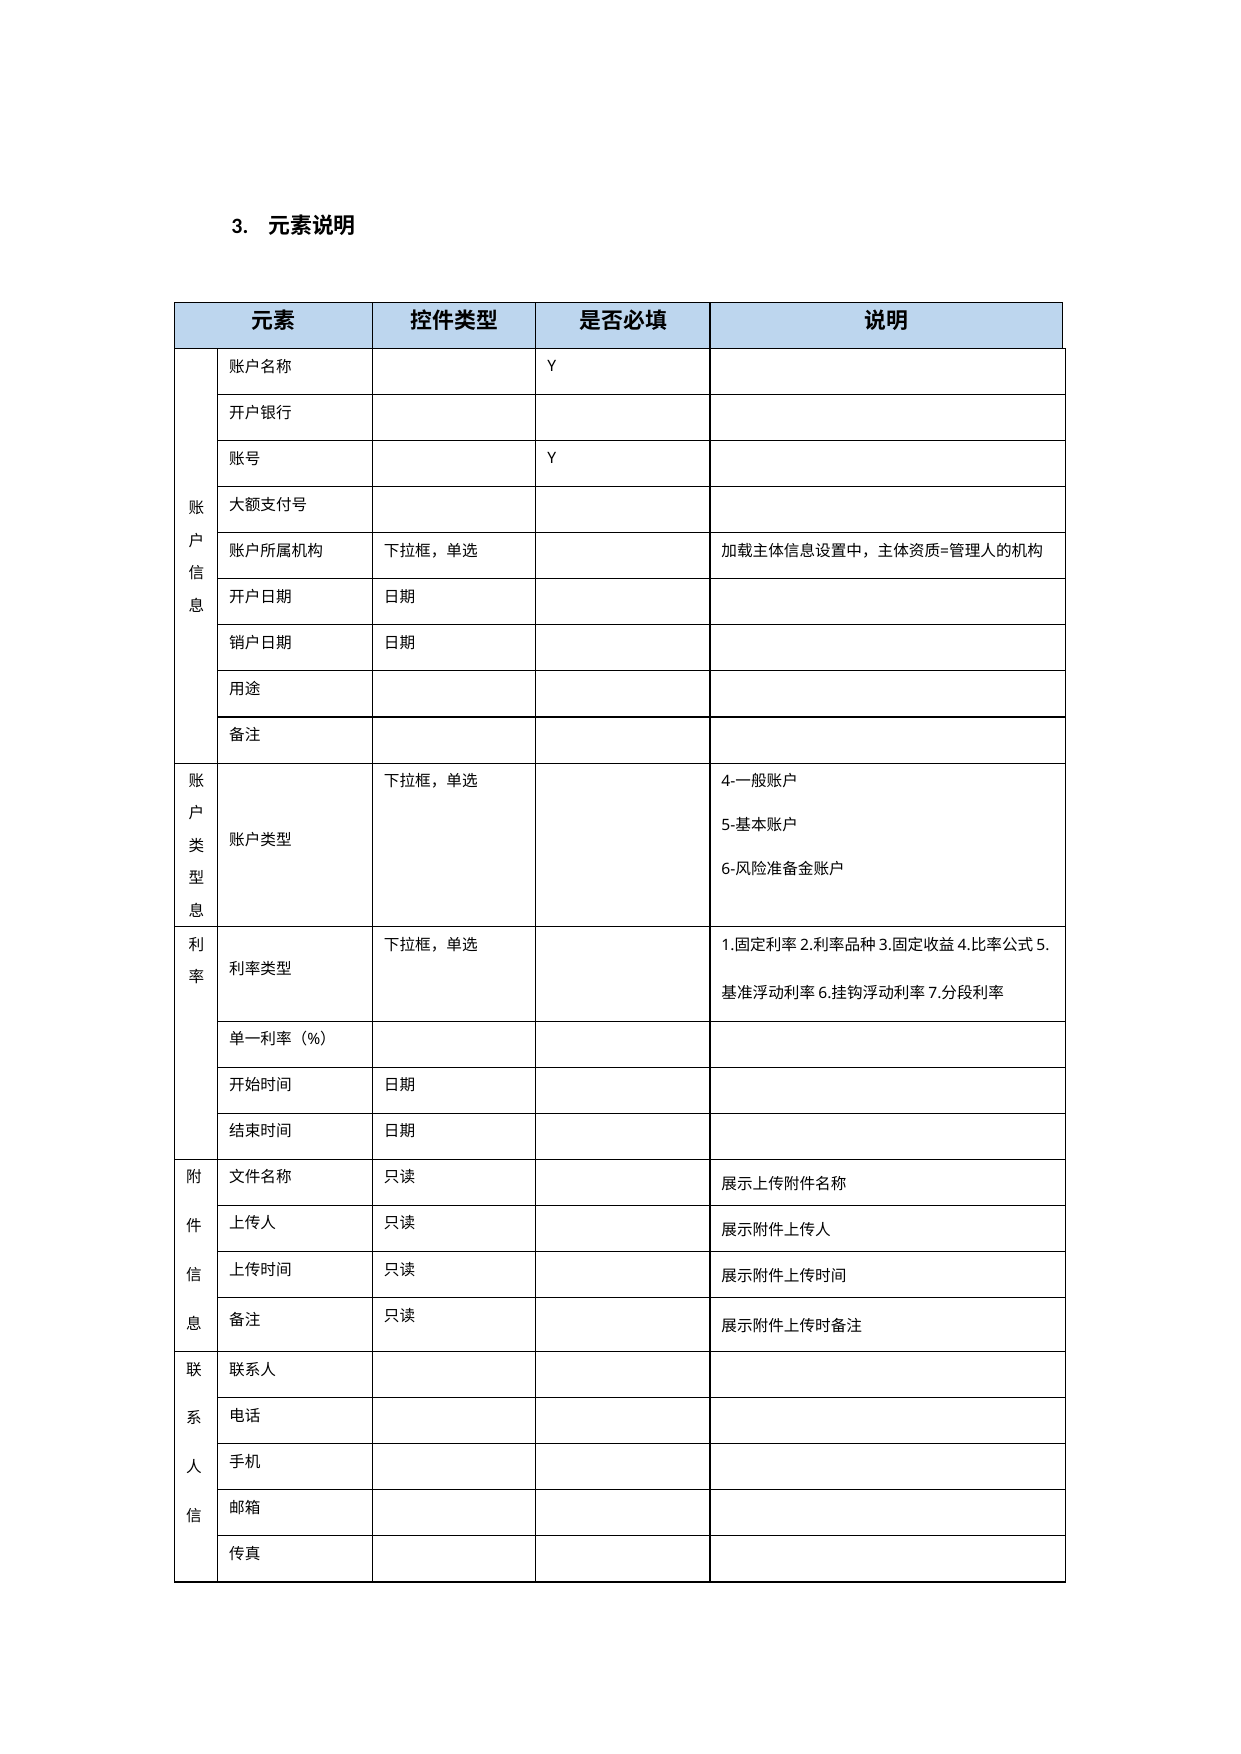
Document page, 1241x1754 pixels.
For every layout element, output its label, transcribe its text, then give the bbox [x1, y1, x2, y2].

table_cell [711, 718, 1065, 762]
table_cell 销户日期 [218, 625, 372, 670]
table_cell 只读 [373, 1252, 535, 1297]
table_cell 账户信息 [175, 349, 217, 762]
table_cell [373, 487, 535, 532]
table_cell 传真 [218, 1536, 372, 1581]
table_cell [711, 395, 1065, 440]
table_cell 日期 [373, 625, 535, 670]
table_cell [536, 1206, 709, 1251]
table_cell [711, 1536, 1065, 1581]
table_cell [536, 395, 709, 440]
table_cell [711, 1022, 1065, 1067]
table_cell 展示附件上传时备注 [711, 1298, 1065, 1351]
table_cell 开户银行 [218, 395, 372, 440]
table_header 说明 [711, 303, 1062, 348]
table_cell 日期 [373, 1068, 535, 1113]
table_cell 邮箱 [218, 1490, 372, 1535]
table_cell [536, 625, 709, 670]
table_cell [373, 1444, 535, 1489]
table_cell [711, 1444, 1065, 1489]
table_cell [536, 927, 709, 1021]
table_cell [536, 1114, 709, 1159]
table_cell [536, 1160, 709, 1205]
table_cell 账户所属机构 [218, 533, 372, 578]
table_cell 附件信息 [175, 1160, 217, 1351]
table_cell [711, 1490, 1065, 1535]
table_cell [373, 1490, 535, 1535]
table_cell [373, 1352, 535, 1397]
table_header 元素 [175, 303, 372, 348]
table_cell 展示上传附件名称 [711, 1160, 1065, 1205]
table_cell 结束时间 [218, 1114, 372, 1159]
table_cell 联系人 [218, 1352, 372, 1397]
table_cell 账户类型息 [175, 764, 217, 926]
table_cell 单一利率（%） [218, 1022, 372, 1067]
table_cell 下拉框，单选 [373, 927, 535, 1021]
table_cell 展示附件上传人 [711, 1206, 1065, 1251]
table_cell 联系人信息 [175, 1352, 217, 1581]
table_cell [536, 1068, 709, 1113]
table_cell [373, 395, 535, 440]
table_cell 电话 [218, 1398, 372, 1443]
table_cell 利率类型 [218, 927, 372, 1021]
table_cell 开户日期 [218, 579, 372, 624]
table_header 控件类型 [373, 303, 535, 348]
table_cell 一般账户 基本账户 风险准备金账户 [711, 764, 1065, 926]
table_cell 展示附件上传时间 [711, 1252, 1065, 1297]
table_cell 手机 [218, 1444, 372, 1489]
table_cell [711, 1398, 1065, 1443]
table_cell [536, 533, 709, 578]
table_cell [373, 349, 535, 394]
table_cell [711, 671, 1065, 716]
table_cell 利率 [175, 927, 217, 1159]
table_cell [711, 1068, 1065, 1113]
table_cell [536, 487, 709, 532]
table_cell [711, 625, 1065, 670]
table_cell [536, 671, 709, 716]
table_cell 日期 [373, 579, 535, 624]
table_cell [711, 441, 1065, 486]
table_cell 上传人 [218, 1206, 372, 1251]
table_cell [536, 579, 709, 624]
table_cell 用途 [218, 671, 372, 716]
table_cell [373, 1398, 535, 1443]
table_cell Y [536, 349, 709, 394]
table_cell [711, 579, 1065, 624]
table_cell 文件名称 [218, 1160, 372, 1205]
table_cell [373, 1022, 535, 1067]
table_cell Y [536, 441, 709, 486]
table_cell [536, 1536, 709, 1581]
table_cell 账户类型 [218, 764, 372, 926]
table_cell 上传时间 [218, 1252, 372, 1297]
table_cell [536, 764, 709, 926]
table_cell [373, 718, 535, 762]
table_cell [373, 441, 535, 486]
table_cell 大额支付号 [218, 487, 372, 532]
table_cell [536, 1444, 709, 1489]
table_cell 加载主体信息设置中，主体资质=管理人的机构 [711, 533, 1065, 578]
table_cell [536, 1398, 709, 1443]
table_cell [536, 1352, 709, 1397]
table_cell 开始时间 [218, 1068, 372, 1113]
table_cell 日期 [373, 1114, 535, 1159]
table_cell [536, 1490, 709, 1535]
table_cell [373, 1536, 535, 1581]
table_cell 账号 [218, 441, 372, 486]
table_cell [373, 671, 535, 716]
table_cell 账户名称 [218, 349, 372, 394]
table_cell 下拉框，单选 [373, 764, 535, 926]
table_header 是否必填 [536, 303, 709, 348]
table_cell 下拉框，单选 [373, 533, 535, 578]
table_cell [711, 1114, 1065, 1159]
table_cell [711, 1352, 1065, 1397]
table_cell 备注 [218, 1298, 372, 1351]
table_cell 1.固定利率2.利率品种3.固定收益4.比率公式5.基准浮动利率6.挂钩浮动利率7.分段利率 [711, 927, 1065, 1021]
table_cell 只读 [373, 1206, 535, 1251]
table_cell [711, 487, 1065, 532]
table_cell [536, 1298, 709, 1351]
table_cell [536, 1252, 709, 1297]
table_cell [711, 349, 1065, 394]
table_cell [536, 1022, 709, 1067]
table_cell [536, 718, 709, 762]
table_cell 备注 [218, 718, 372, 762]
list 3. 元素说明 [231, 208, 1053, 240]
table_cell 只读 [373, 1160, 535, 1205]
table_cell 只读 [373, 1298, 535, 1351]
